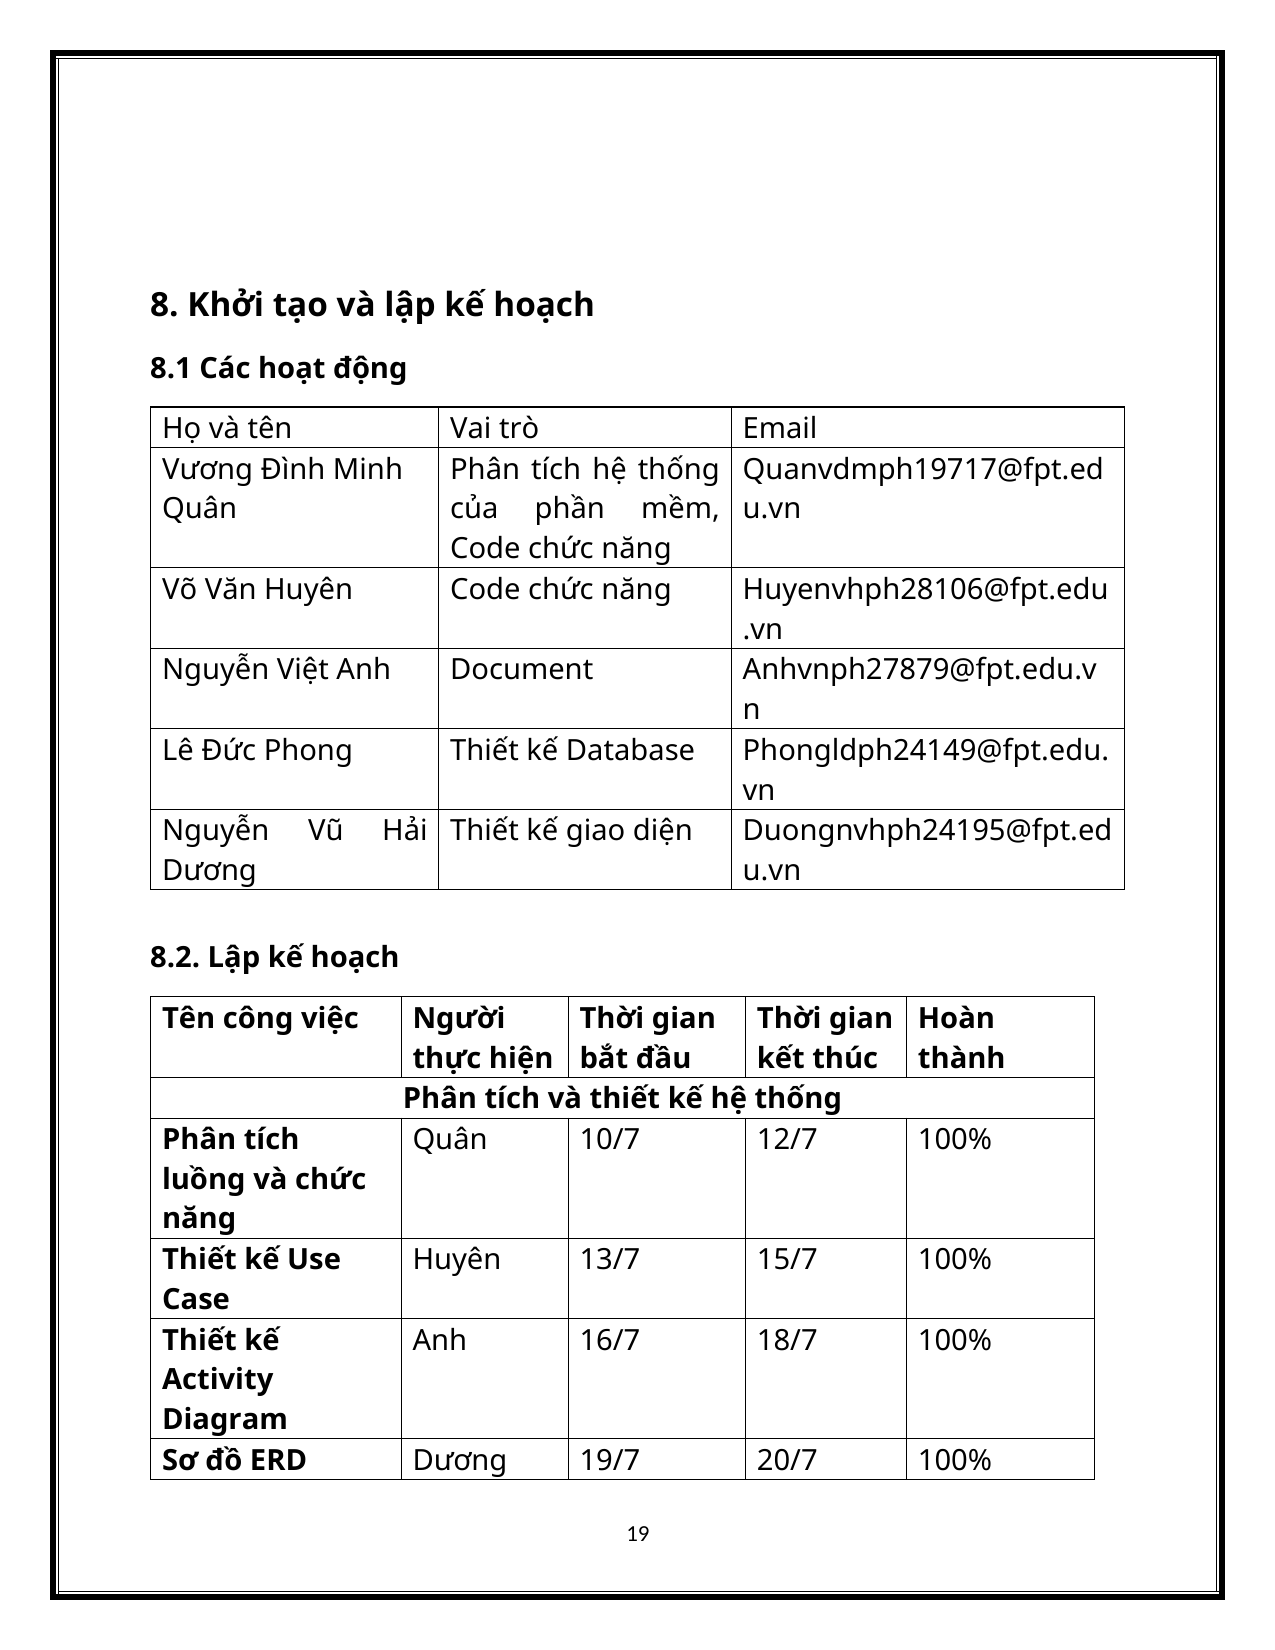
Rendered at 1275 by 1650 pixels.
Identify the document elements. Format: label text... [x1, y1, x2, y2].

text 8.1 Các hoạt động [150, 347, 1125, 387]
text 8.2. Lập kế hoạch [150, 937, 1125, 976]
table_header Người thực hiện [402, 997, 568, 1077]
table_cell Thiết kế giao diện [439, 810, 731, 889]
table_cell Lê Đức Phong [151, 729, 438, 808]
table_header Tên công việc [151, 997, 401, 1077]
table_cell 10/7 [569, 1119, 745, 1237]
table_cell Duongnvhph24195@fpt.edu.vn [732, 810, 1124, 889]
table_cell 16/7 [569, 1319, 745, 1438]
table_cell Vương Đình Minh Quân [151, 448, 438, 567]
table_cell 19/7 [569, 1439, 745, 1479]
table_cell 18/7 [746, 1319, 906, 1438]
table_cell 100% [907, 1319, 1094, 1438]
table_cell Quân [402, 1119, 568, 1237]
table_cell 12/7 [746, 1119, 906, 1237]
table_header Thời gian bắt đầu [569, 997, 745, 1077]
text 8. Khởi tạo và lập kế hoạch [150, 281, 1125, 327]
table_cell Thiết kế Database [439, 729, 731, 808]
table_cell Anh [402, 1319, 568, 1438]
table_cell Thiết kế Use Case [151, 1239, 401, 1318]
table_cell Huyên [402, 1239, 568, 1318]
table_cell Nguyễn Vũ Hải Dương [151, 810, 438, 889]
table_cell Document [439, 649, 731, 728]
table_cell Quanvdmph19717@fpt.edu.vn [732, 448, 1124, 567]
table_cell Thiết kế Activity Diagram [151, 1319, 401, 1438]
table_cell Phân tích luồng và chức năng [151, 1119, 401, 1237]
table_cell 100% [907, 1239, 1094, 1318]
table_header Vai trò [439, 408, 731, 447]
table_cell Huyenvhph28106@fpt.edu.vn [732, 568, 1124, 648]
table_cell 15/7 [746, 1239, 906, 1318]
table_cell 100% [907, 1119, 1094, 1237]
table_cell 13/7 [569, 1239, 745, 1318]
table_cell 20/7 [746, 1439, 906, 1479]
table_cell Dương [402, 1439, 568, 1479]
table_cell 100% [907, 1439, 1094, 1479]
table_cell Anhvnph27879@fpt.edu.vn [732, 649, 1124, 728]
table_header Email [732, 408, 1124, 447]
table_cell Sơ đồ ERD [151, 1439, 401, 1479]
table_cell Phongldph24149@fpt.edu.vn [732, 729, 1124, 808]
table_cell Phân tích hệ thống của phần mềm, Code chức năng [439, 448, 731, 567]
table_cell Võ Văn Huyên [151, 568, 438, 648]
table_header Thời gian kết thúc [746, 997, 906, 1077]
table_cell Code chức năng [439, 568, 731, 648]
table_header Họ và tên [151, 408, 438, 447]
table_cell Phân tích và thiết kế hệ thống [151, 1078, 1094, 1117]
table_cell Nguyễn Việt Anh [151, 649, 438, 728]
table_header Hoàn thành [907, 997, 1094, 1077]
